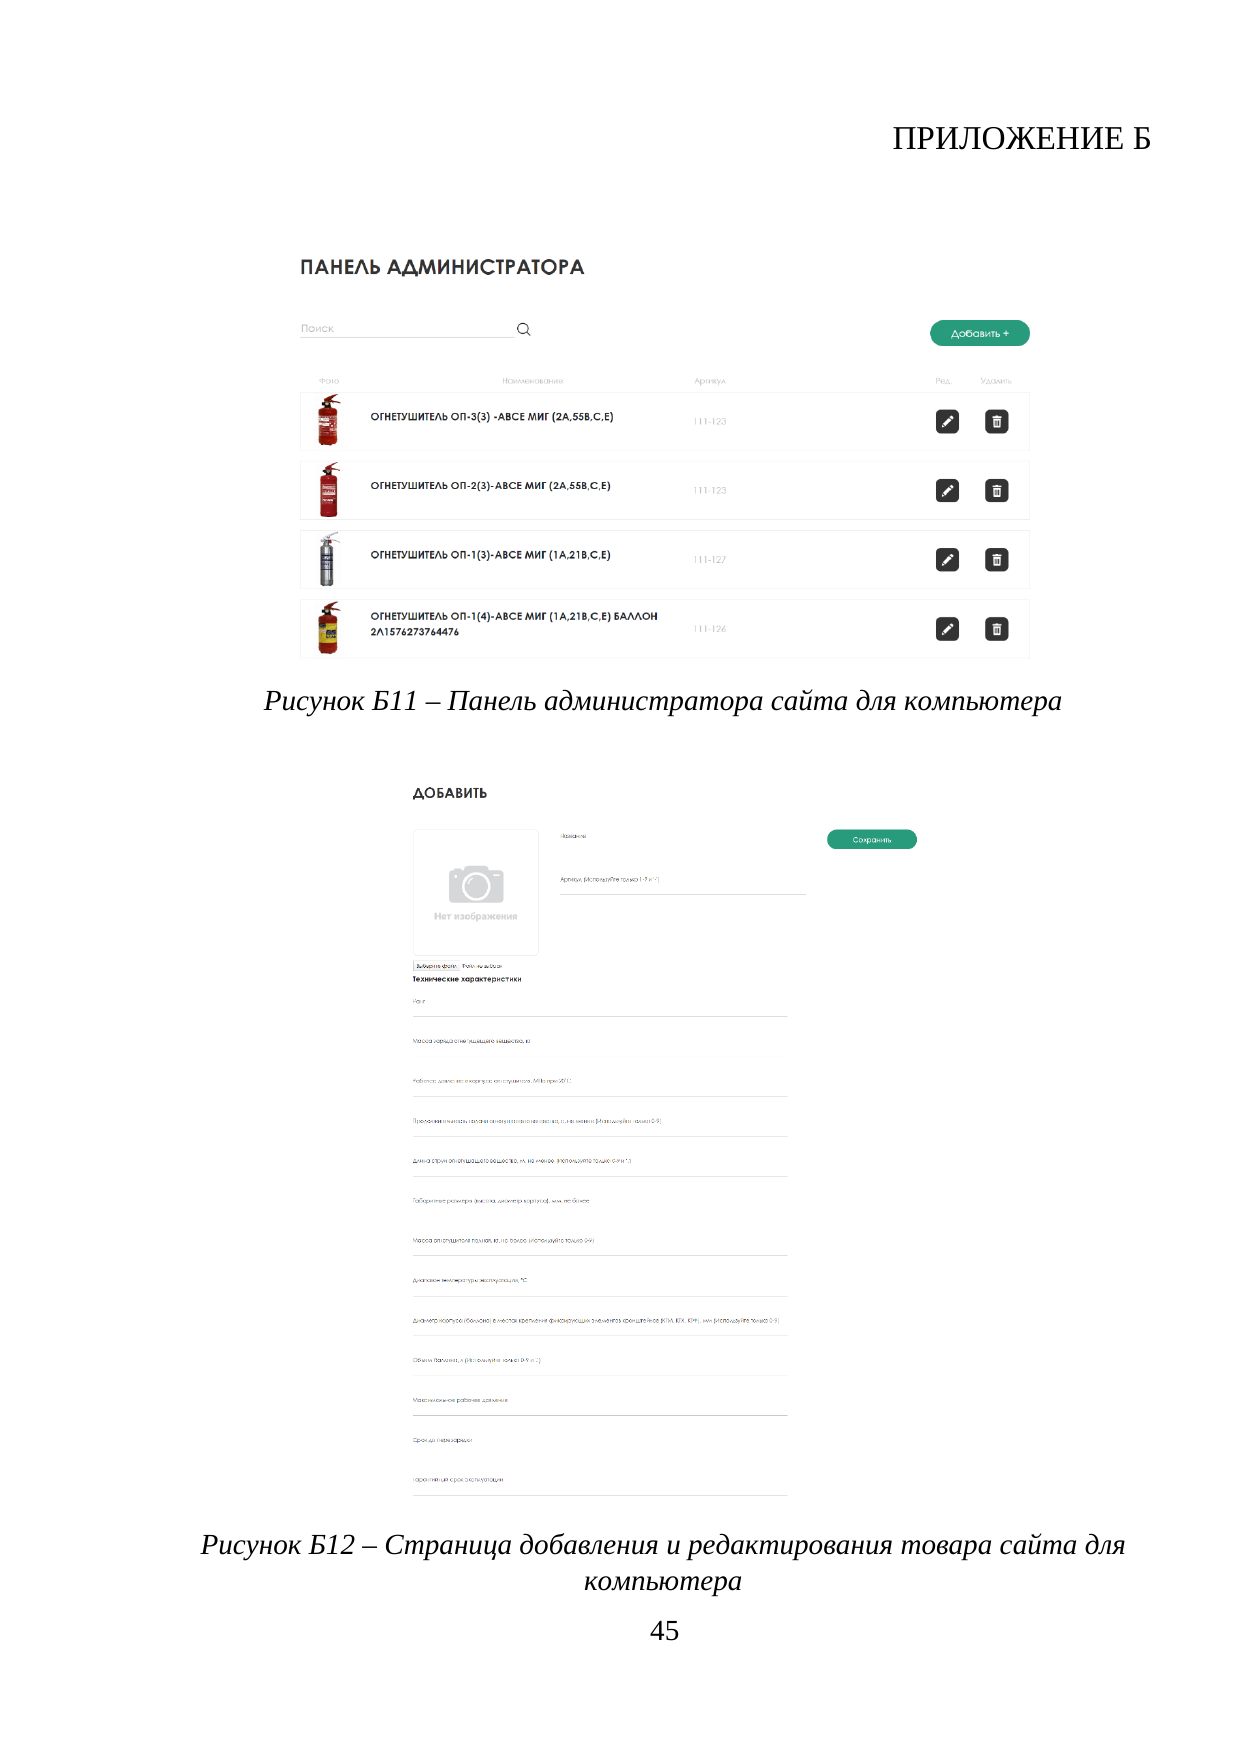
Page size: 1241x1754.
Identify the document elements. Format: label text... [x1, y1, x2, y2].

text ПРИЛОЖЕНИЕ Б [177, 118, 1152, 156]
text Рисунок Б11 – Панель администратора сайта для компьютера [177, 683, 1152, 717]
picture [377, 744, 952, 1513]
picture [248, 197, 1081, 668]
text Рисунок Б12 – Страница добавления и редактирования товара сайта для компьютера [177, 1527, 1152, 1597]
